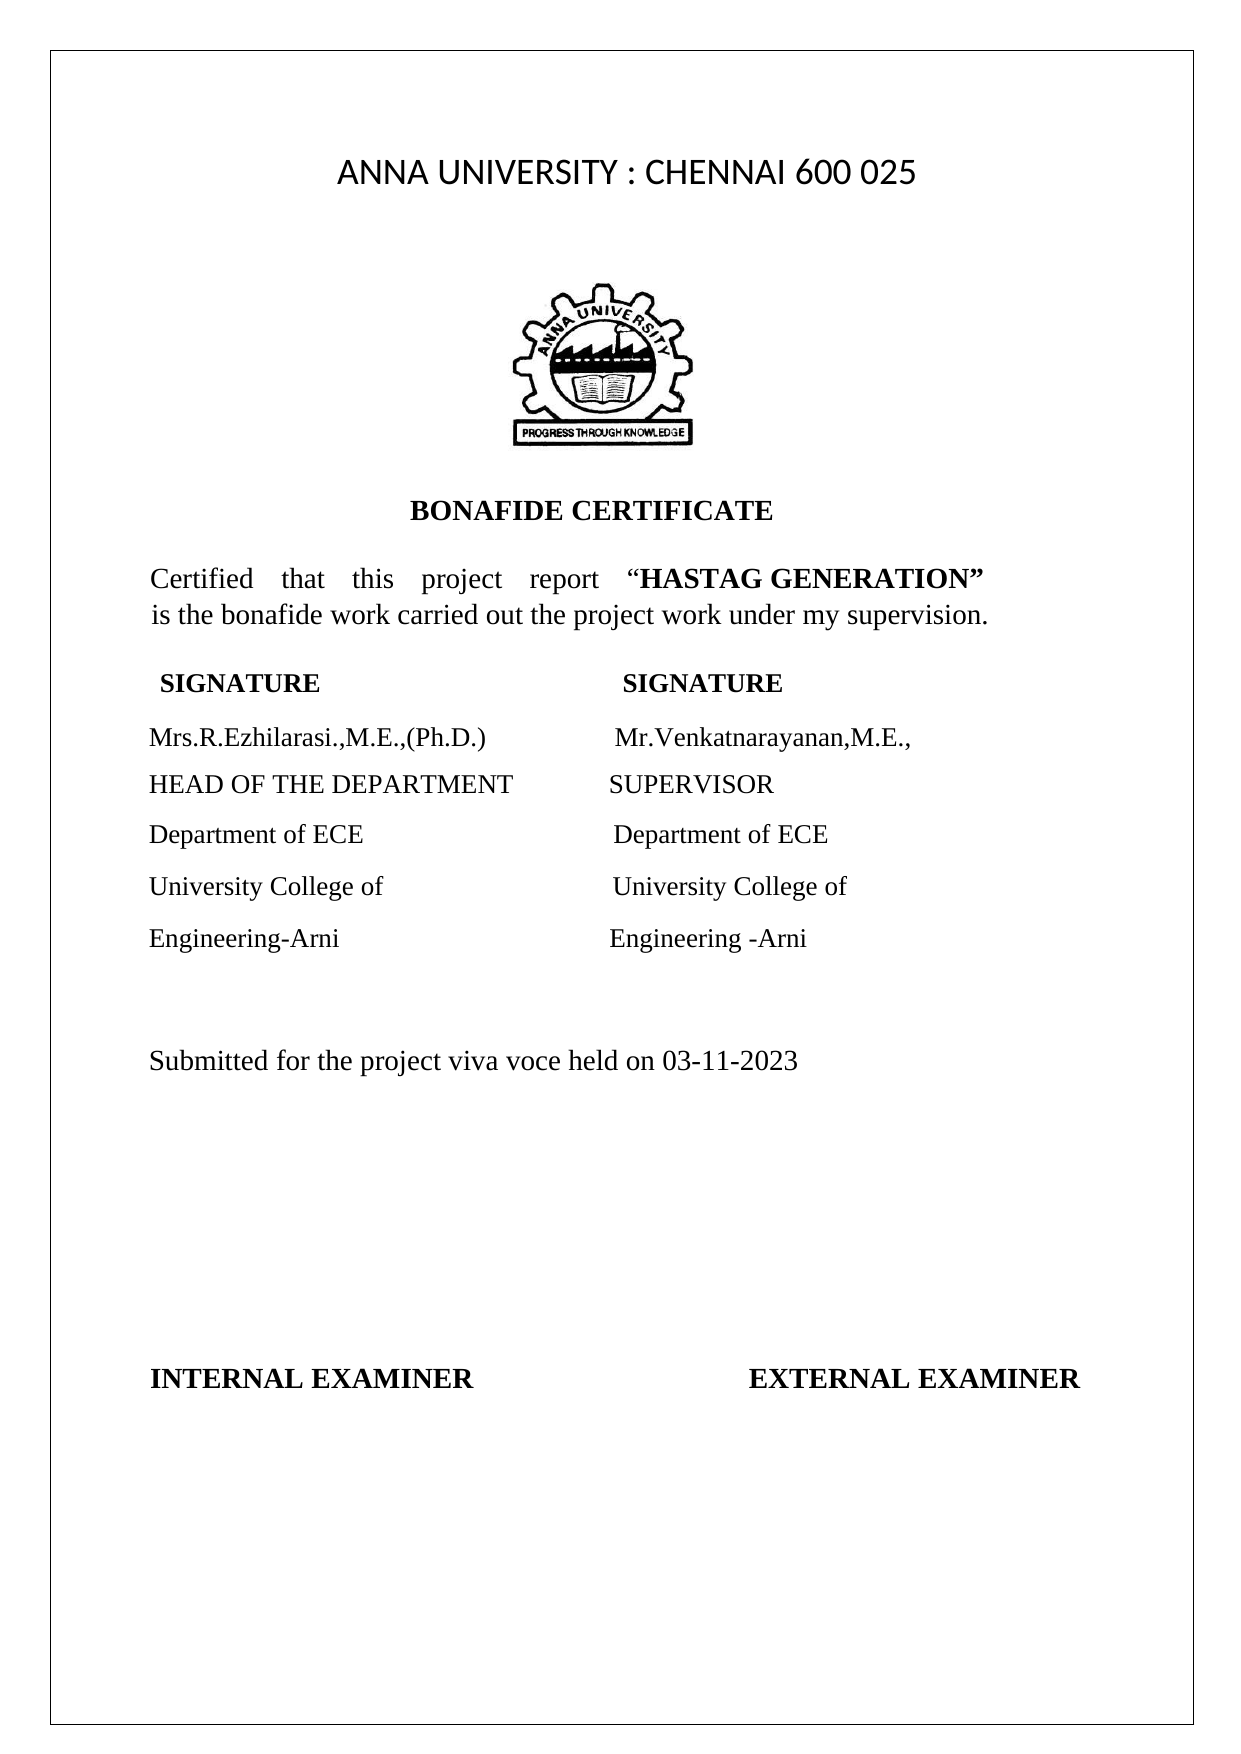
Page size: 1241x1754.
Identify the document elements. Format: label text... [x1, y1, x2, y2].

picture [507, 282, 694, 451]
text University College of University College of [148, 870, 1193, 902]
text Submitted for the project viva voce held on 03-11-2023 [148, 1043, 1193, 1077]
text ANNA UNIVERSITY : CHENNAI 600 025 [335, 148, 918, 194]
text Certified that this project report “HASTAG GENERATION” is the bonafide work carried out the project work under my supervision. [150, 561, 1006, 631]
subtitle BONAFIDE CERTIFICATE [79, 493, 774, 526]
text Department of ECE Department of ECE [148, 818, 1193, 849]
subtitle SIGNATURE SIGNATURE [79, 667, 783, 698]
text Engineering-Arni Engineering -Arni [148, 922, 1193, 953]
text Mrs.R.Ezhilarasi.,M.E.,(Ph.D.) Mr.Venkatnarayanan,M.E., HEAD OF THE DEPARTMENT SUPERVISOR [148, 721, 926, 799]
text INTERNAL EXAMINER EXTERNAL EXAMINER [150, 1361, 1193, 1395]
